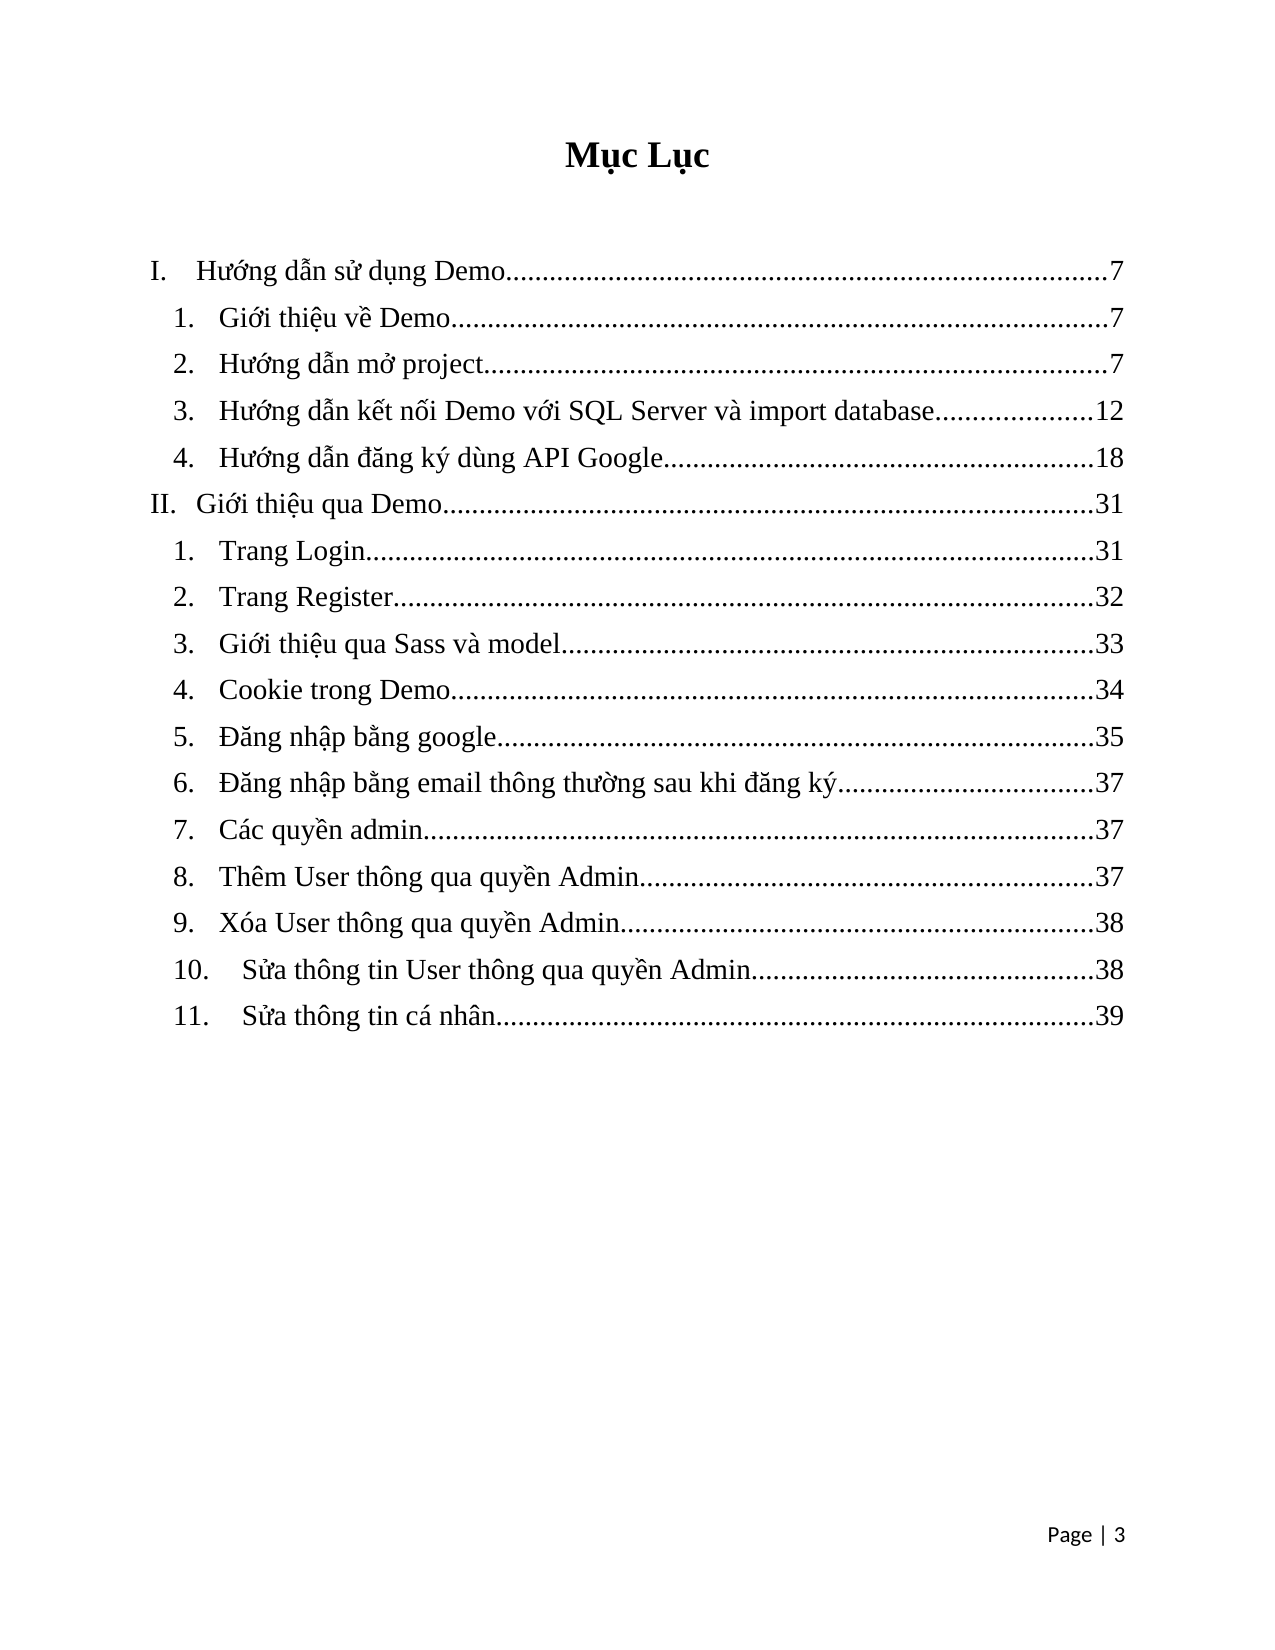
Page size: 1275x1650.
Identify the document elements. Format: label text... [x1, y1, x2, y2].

text Mục Lục [150, 133, 1124, 176]
